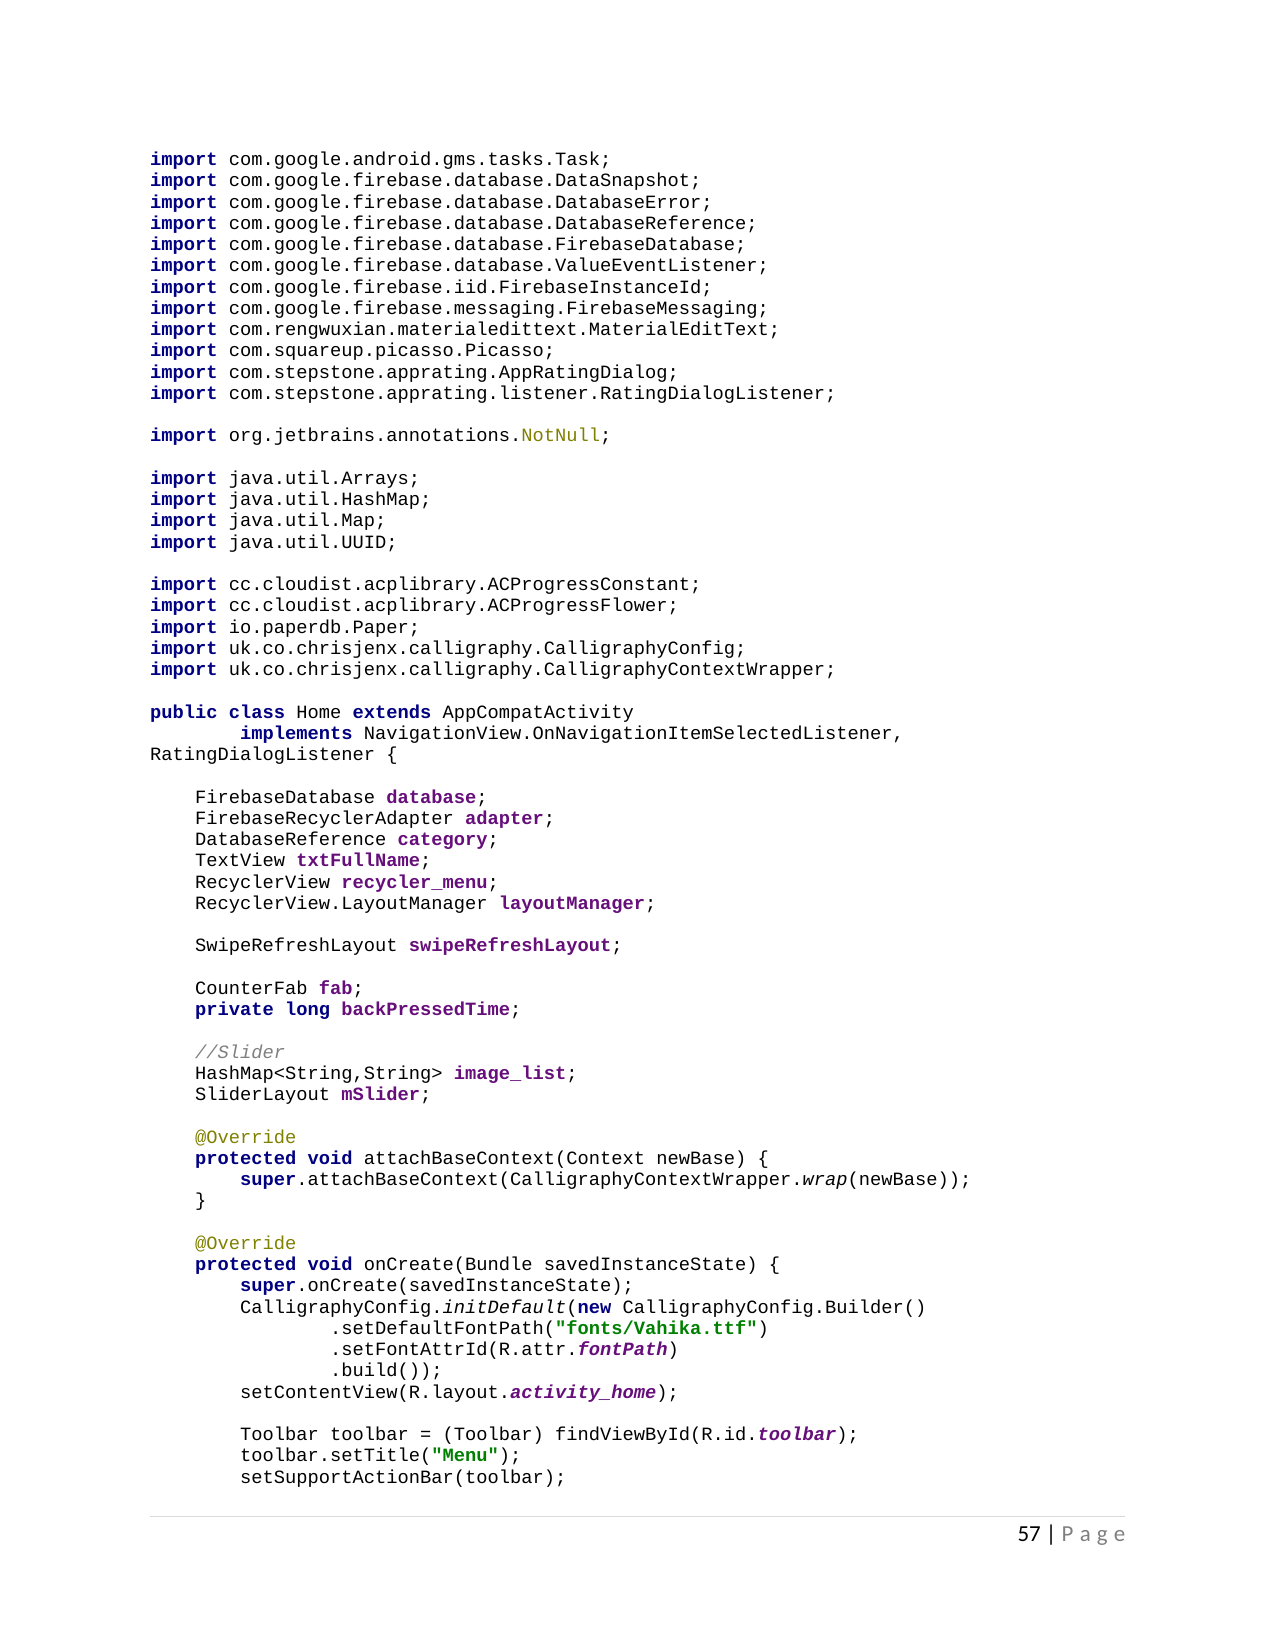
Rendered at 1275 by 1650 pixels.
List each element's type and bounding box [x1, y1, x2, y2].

text [150, 150, 1125, 1489]
